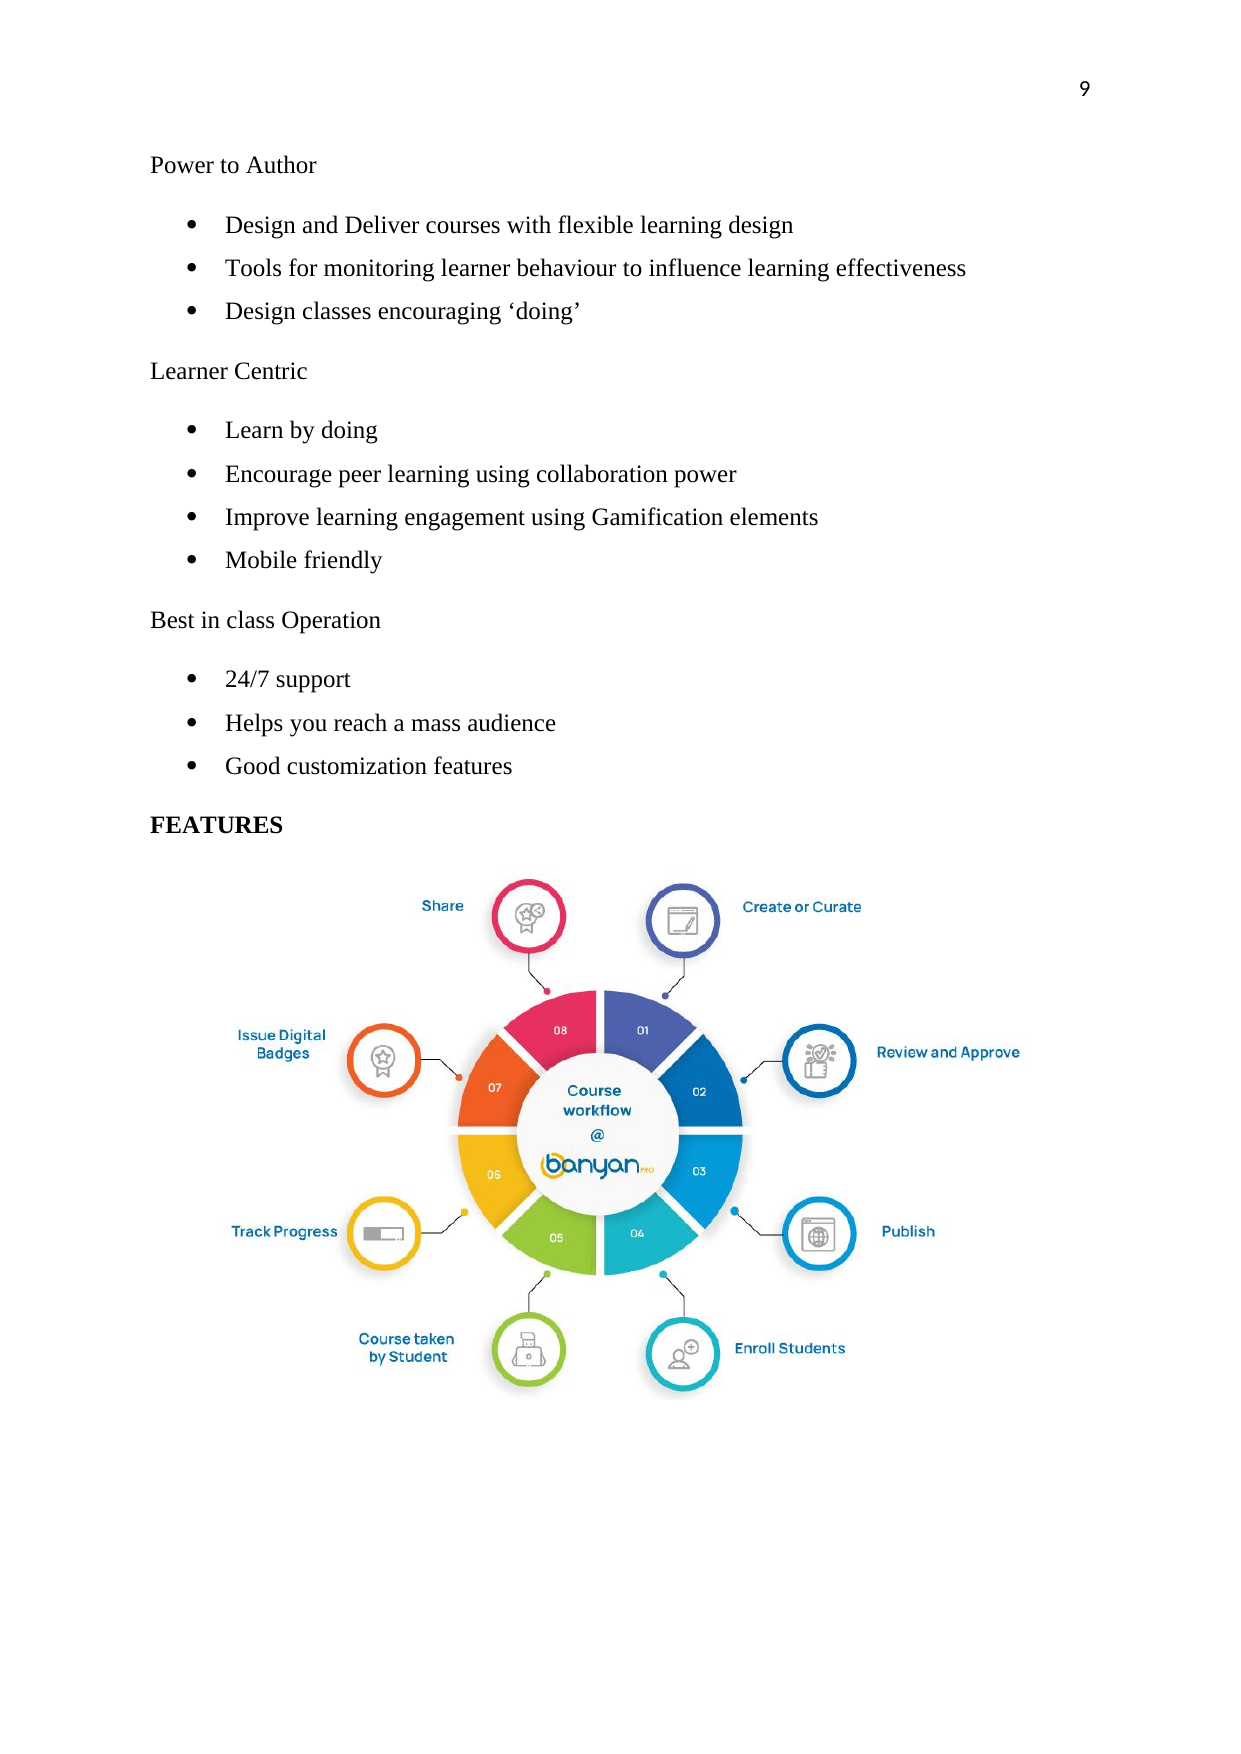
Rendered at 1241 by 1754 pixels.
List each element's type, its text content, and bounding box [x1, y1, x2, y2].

list Design and Deliver courses with flexible learning design [187, 210, 1090, 238]
list Improve learning engagement using Gamification elements [187, 502, 1090, 531]
list Encourage peer learning using collaboration power [187, 459, 1090, 487]
list 24/7 support [187, 664, 1090, 693]
list Design classes encouraging ‘doing’ [187, 296, 1090, 325]
text Power to Author [150, 150, 1090, 179]
list Tools for monitoring learner behaviour to influence learning effectiveness [187, 253, 1090, 282]
list Helps you reach a mass audience [187, 708, 1090, 736]
picture [150, 870, 1091, 1400]
text Learner Centric [150, 356, 1090, 384]
list Mobile friendly [187, 545, 1090, 574]
text Best in class Operation [150, 605, 1090, 633]
text FEATURES [150, 811, 1090, 839]
list Learn by doing [187, 416, 1090, 444]
list Good customization features [187, 751, 1090, 779]
